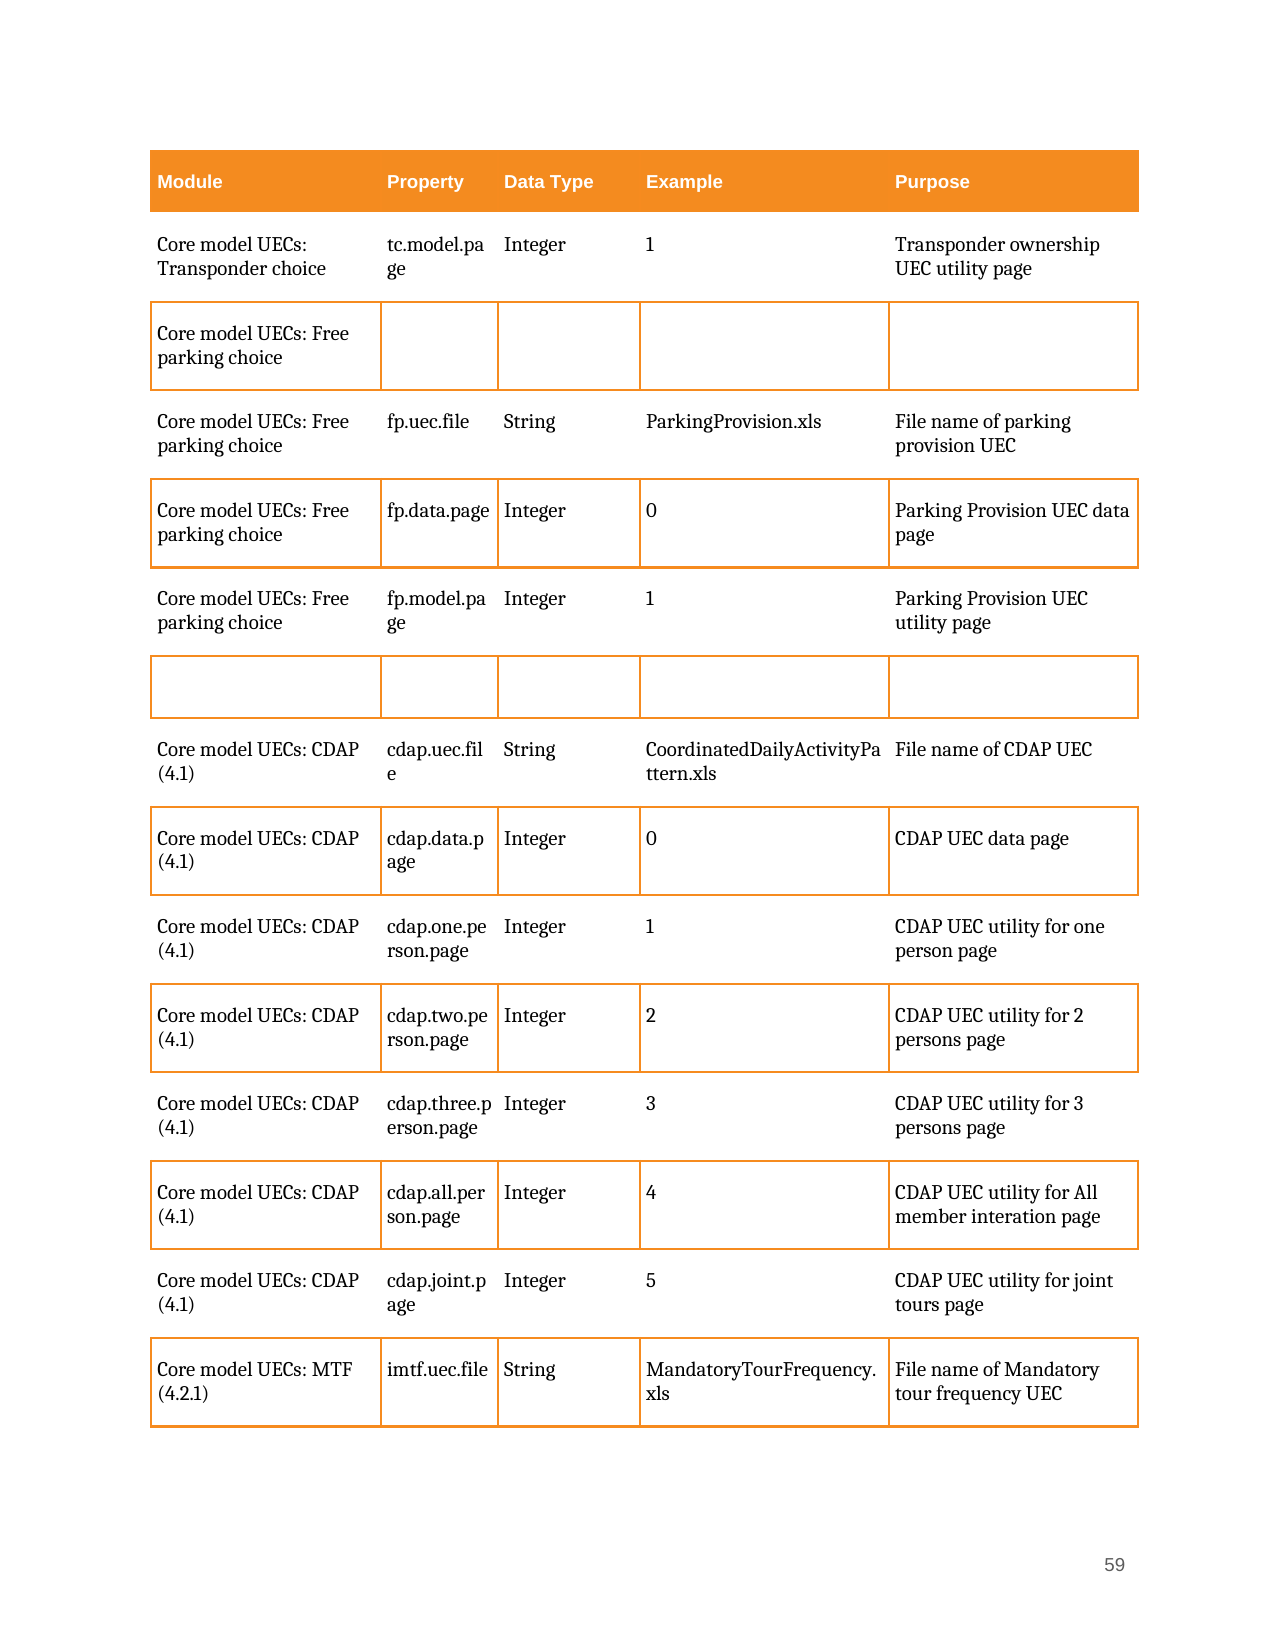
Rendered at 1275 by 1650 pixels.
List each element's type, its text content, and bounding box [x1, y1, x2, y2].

table_cell fp.model.page [381, 569, 498, 655]
table_cell cdap.all.person.page [382, 1162, 497, 1248]
table_cell CDAP UEC utility for joint tours page [889, 1250, 1138, 1337]
table_cell File name of parking provision UEC [889, 391, 1138, 478]
table_cell 4 [641, 1162, 888, 1248]
table_cell CoordinatedDailyActivityPattern.xls [640, 719, 889, 806]
table_cell CDAP UEC utility for 2 persons page [890, 985, 1137, 1071]
table_cell tc.model.page [381, 212, 498, 301]
table_cell [641, 657, 888, 717]
table_cell Core model UECs: Free parking choice [151, 391, 381, 478]
table_cell Integer [498, 569, 640, 655]
table_cell Core model UECs: Free parking choice [151, 569, 381, 655]
table_cell Transponder ownership UEC utility page [889, 212, 1138, 301]
table_cell CDAP UEC utility for one person page [889, 896, 1138, 983]
table_header Purpose [890, 152, 1137, 212]
table_cell [382, 303, 497, 389]
table_cell CDAP UEC utility for 3 persons page [889, 1073, 1138, 1160]
table_cell cdap.uec.file [381, 719, 498, 806]
table_cell File name of Mandatory tour frequency UEC [890, 1339, 1137, 1425]
table_cell cdap.two.person.page [382, 985, 497, 1071]
table_cell 0 [641, 480, 888, 566]
table_cell cdap.data.page [382, 808, 497, 894]
table_cell Core model UECs: CDAP (4.1) [152, 985, 380, 1071]
table_cell fp.data.page [382, 480, 497, 566]
table_cell 1 [640, 896, 889, 983]
table_cell Core model UECs: CDAP (4.1) [151, 896, 381, 983]
table_header Data Type [499, 152, 639, 212]
table_cell 0 [641, 808, 888, 894]
table_cell Core model UECs: CDAP (4.1) [152, 1162, 380, 1248]
table_cell [152, 657, 380, 717]
table_cell [890, 657, 1137, 717]
table_cell [890, 303, 1137, 389]
table_cell cdap.one.person.page [381, 896, 498, 983]
table_cell ParkingProvision.xls [640, 391, 889, 478]
table_cell Core model UECs: CDAP (4.1) [152, 808, 380, 894]
table_header Example [641, 152, 888, 212]
table_cell fp.uec.file [381, 391, 498, 478]
table_cell Integer [499, 480, 639, 566]
table_cell [499, 657, 639, 717]
table_cell File name of CDAP UEC [889, 719, 1138, 806]
table_cell [499, 303, 639, 389]
table_cell Core model UECs: CDAP (4.1) [151, 1073, 381, 1160]
table_cell 1 [640, 212, 889, 301]
table_cell Integer [498, 896, 640, 983]
table_cell cdap.three.person.page [381, 1073, 498, 1160]
table_cell Integer [498, 212, 640, 301]
table_header Module [152, 152, 380, 212]
table_cell 5 [640, 1250, 889, 1337]
table_cell Parking Provision UEC data page [890, 480, 1137, 566]
table_cell [382, 657, 497, 717]
table_cell String [499, 1339, 639, 1425]
table_cell Core model UECs: CDAP (4.1) [151, 719, 381, 806]
table_cell 2 [641, 985, 888, 1071]
table_cell Core model UECs: Free parking choice [152, 480, 380, 566]
table_cell Integer [499, 985, 639, 1071]
table_cell 1 [640, 569, 889, 655]
table_cell Core model UECs: Transponder choice [151, 212, 381, 301]
table_cell Core model UECs: CDAP (4.1) [151, 1250, 381, 1337]
table_cell 3 [640, 1073, 889, 1160]
table_cell Integer [498, 1073, 640, 1160]
table_header Property [382, 152, 497, 212]
table_cell [641, 303, 888, 389]
table_cell cdap.joint.page [381, 1250, 498, 1337]
table_cell Parking Provision UEC utility page [889, 569, 1138, 655]
table_cell Integer [499, 808, 639, 894]
table_cell imtf.uec.file [382, 1339, 497, 1425]
table_cell String [498, 719, 640, 806]
table_cell Core model UECs: Free parking choice [152, 303, 380, 389]
table_cell CDAP UEC data page [890, 808, 1137, 894]
table_cell Integer [498, 1250, 640, 1337]
table_cell Integer [499, 1162, 639, 1248]
table_cell String [498, 391, 640, 478]
table_cell MandatoryTourFrequency.xls [641, 1339, 888, 1425]
table_cell Core model UECs: MTF (4.2.1) [152, 1339, 380, 1425]
table_cell CDAP UEC utility for All member interation page [890, 1162, 1137, 1248]
